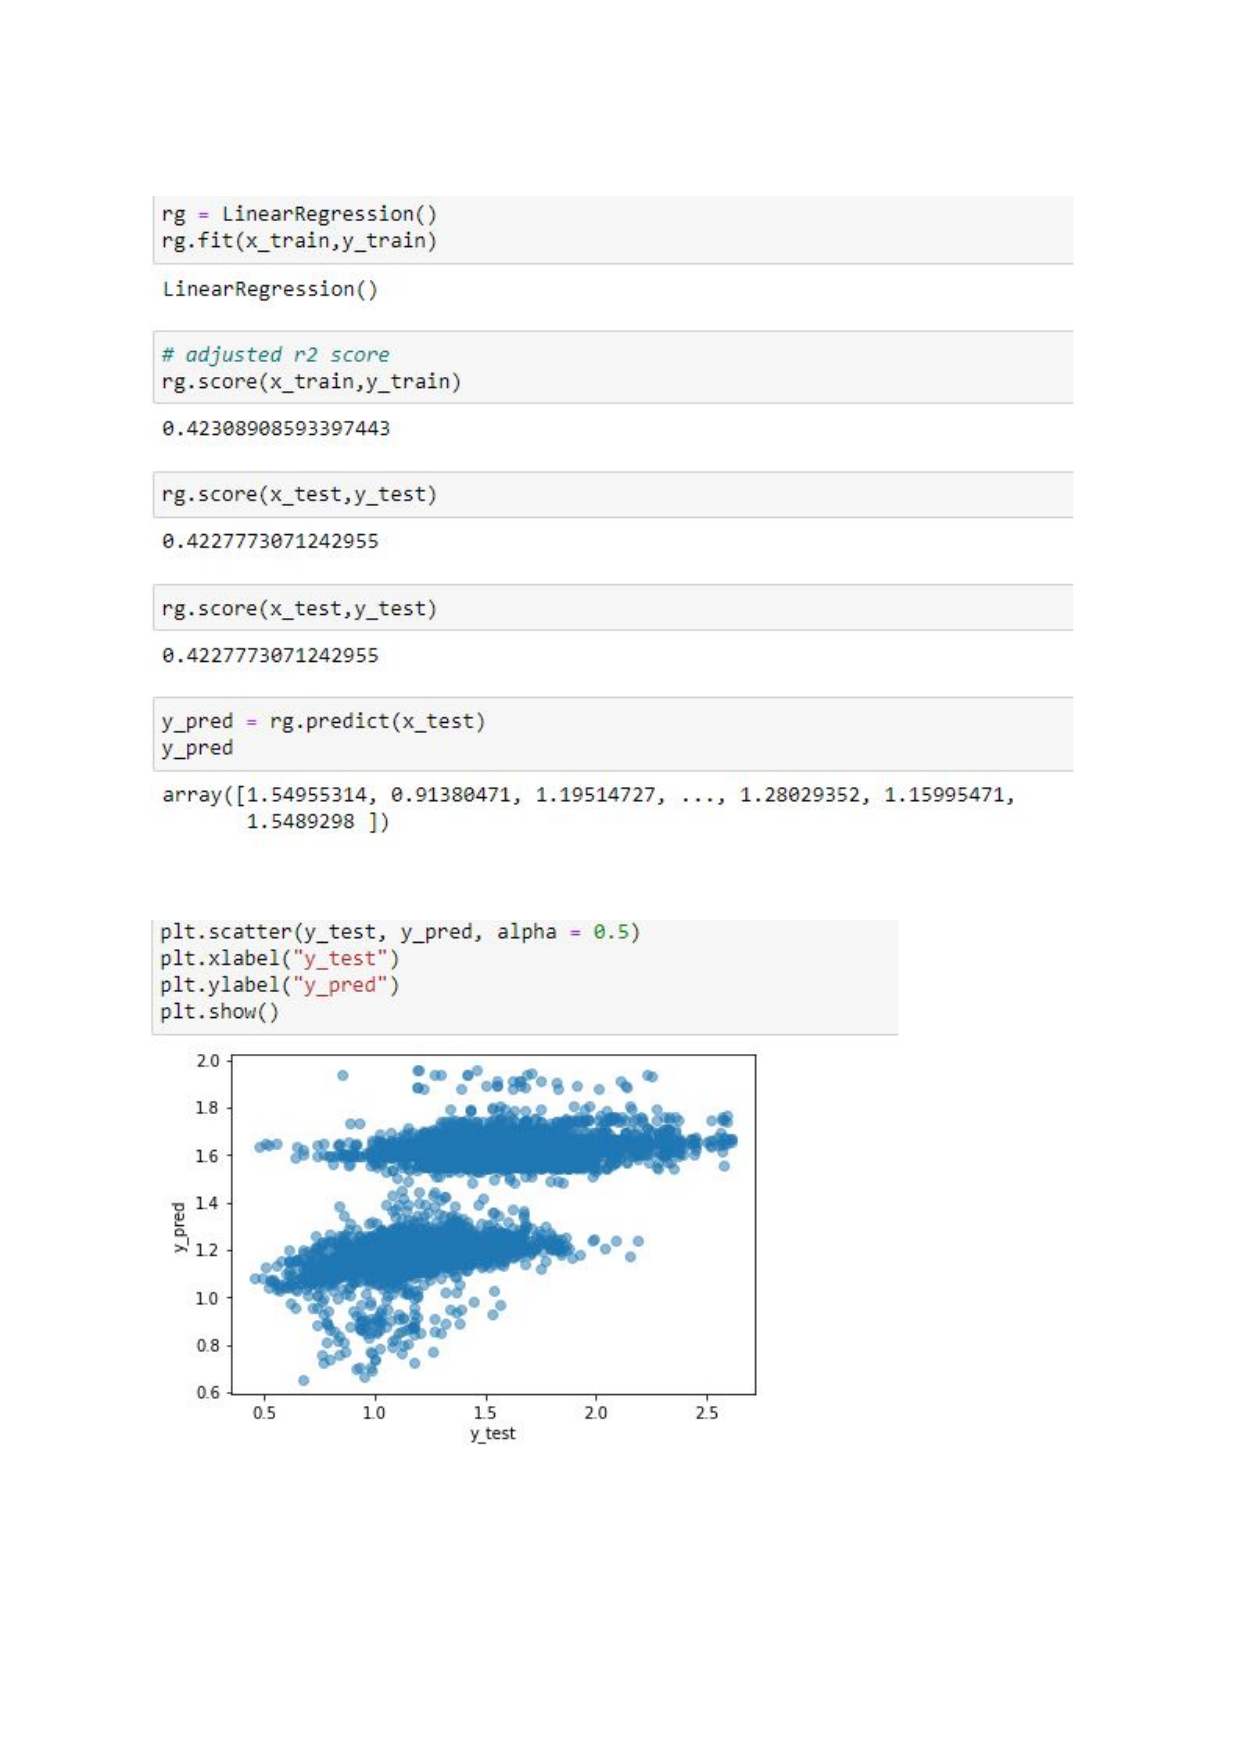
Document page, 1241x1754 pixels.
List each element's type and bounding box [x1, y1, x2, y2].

picture [150, 920, 899, 1452]
picture [150, 196, 1074, 855]
